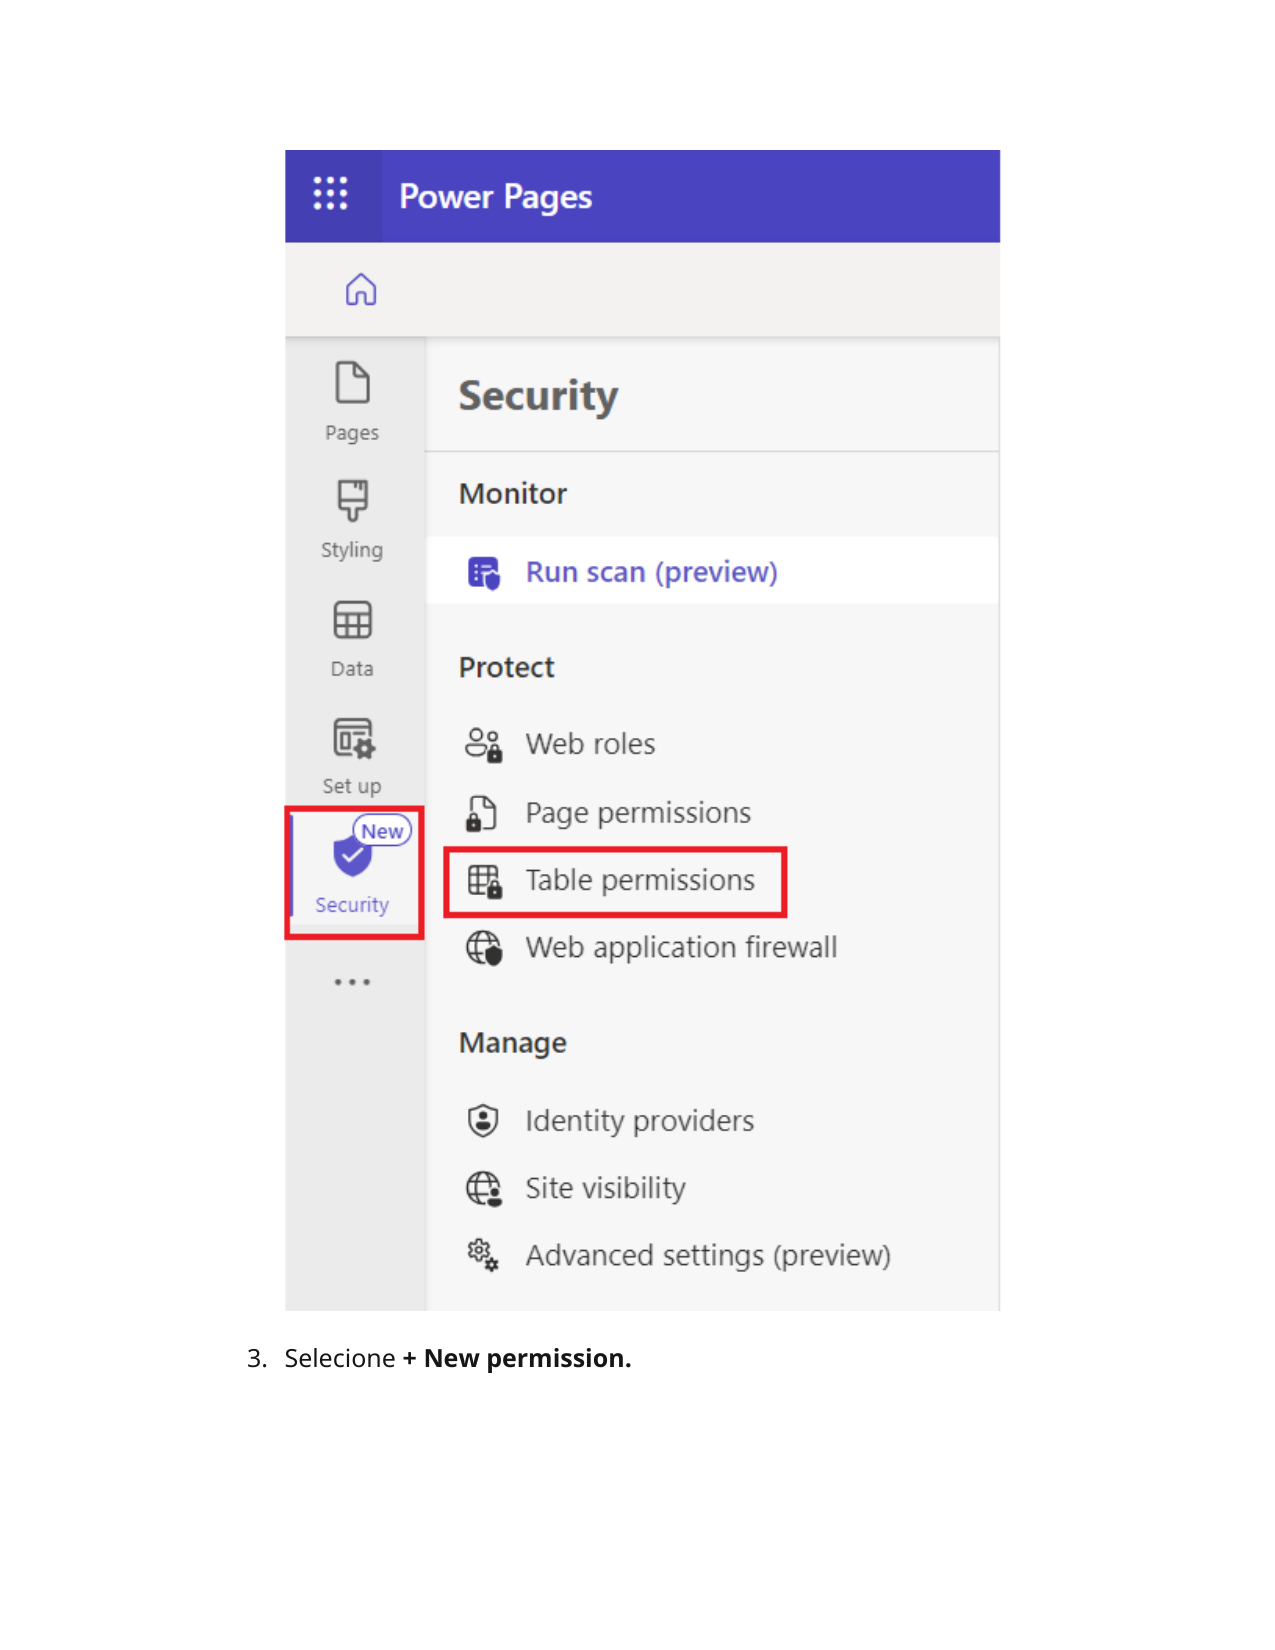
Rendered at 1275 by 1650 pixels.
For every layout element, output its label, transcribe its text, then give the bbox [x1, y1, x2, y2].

picture [284, 150, 1002, 1311]
list Selecione + New permission. [247, 1340, 1125, 1374]
